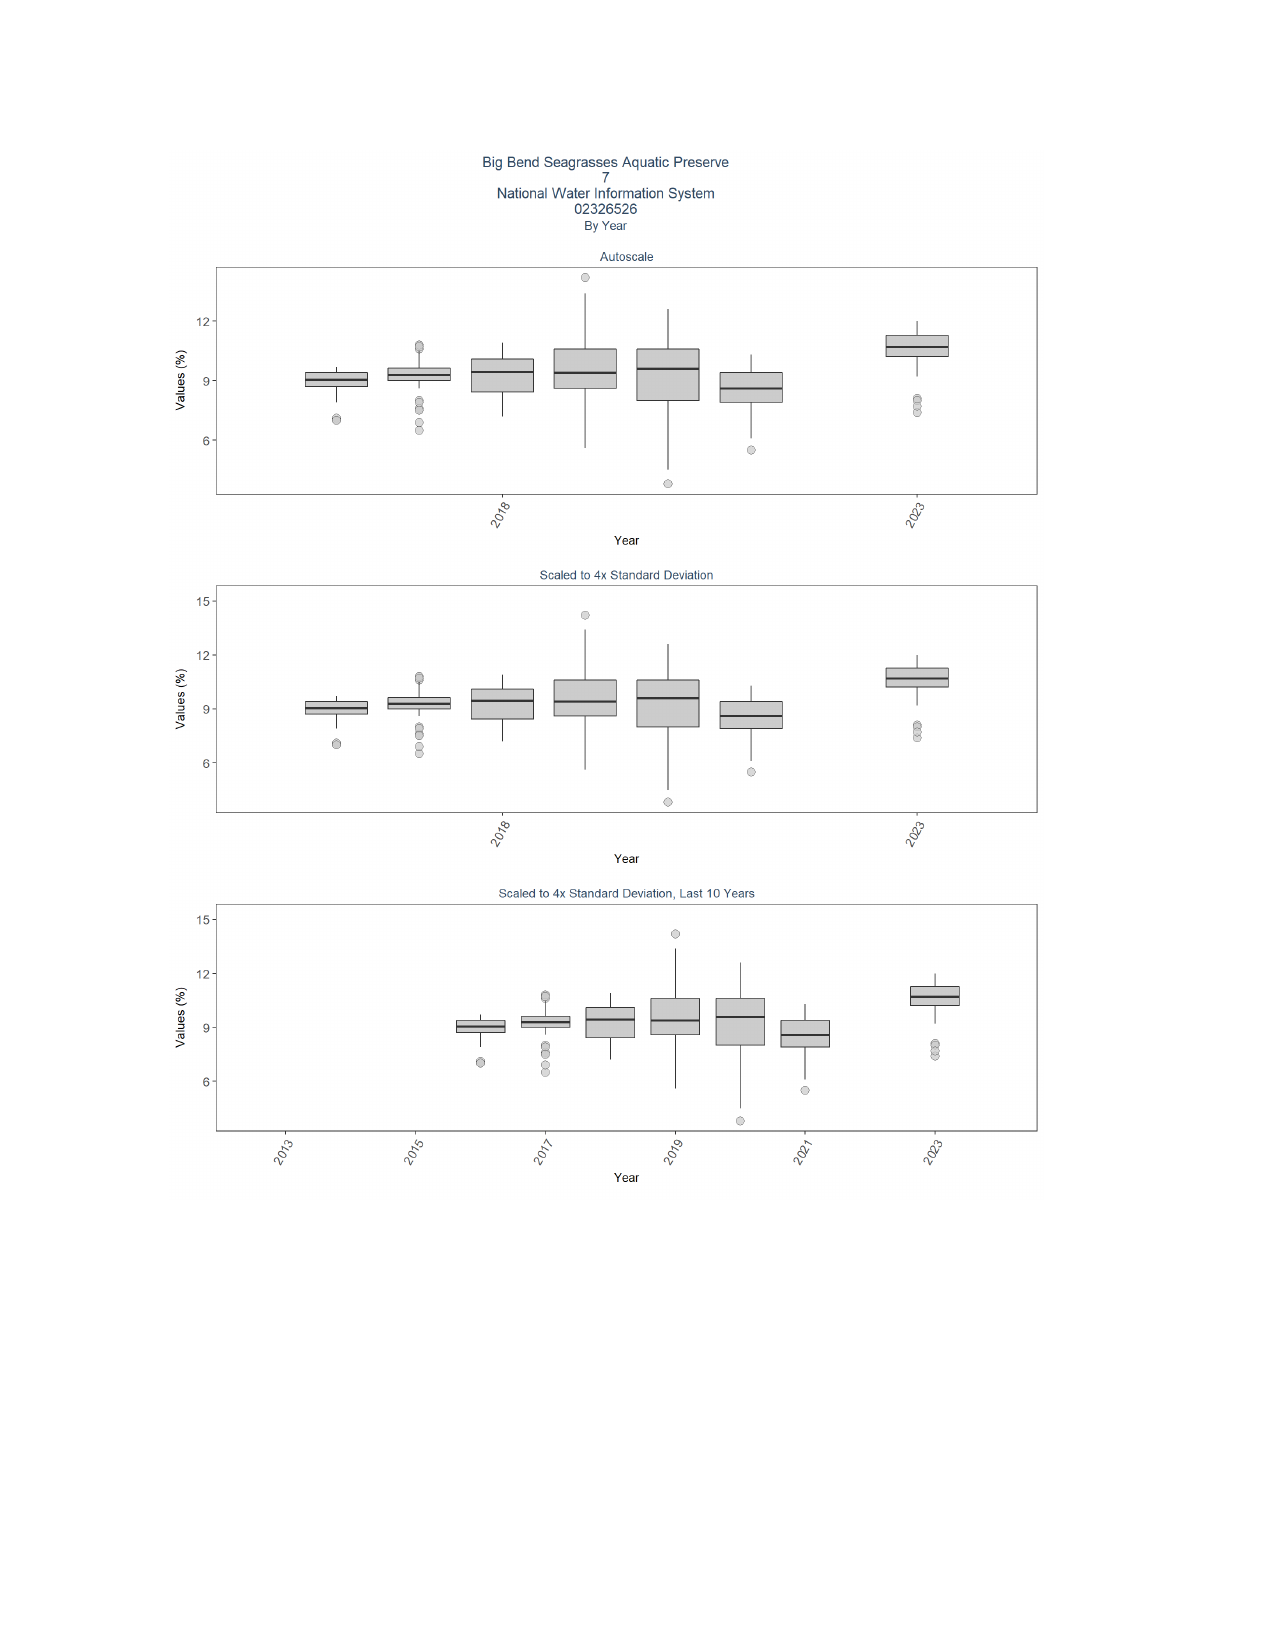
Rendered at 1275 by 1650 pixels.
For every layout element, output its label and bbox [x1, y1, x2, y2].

picture [168, 150, 1044, 1200]
